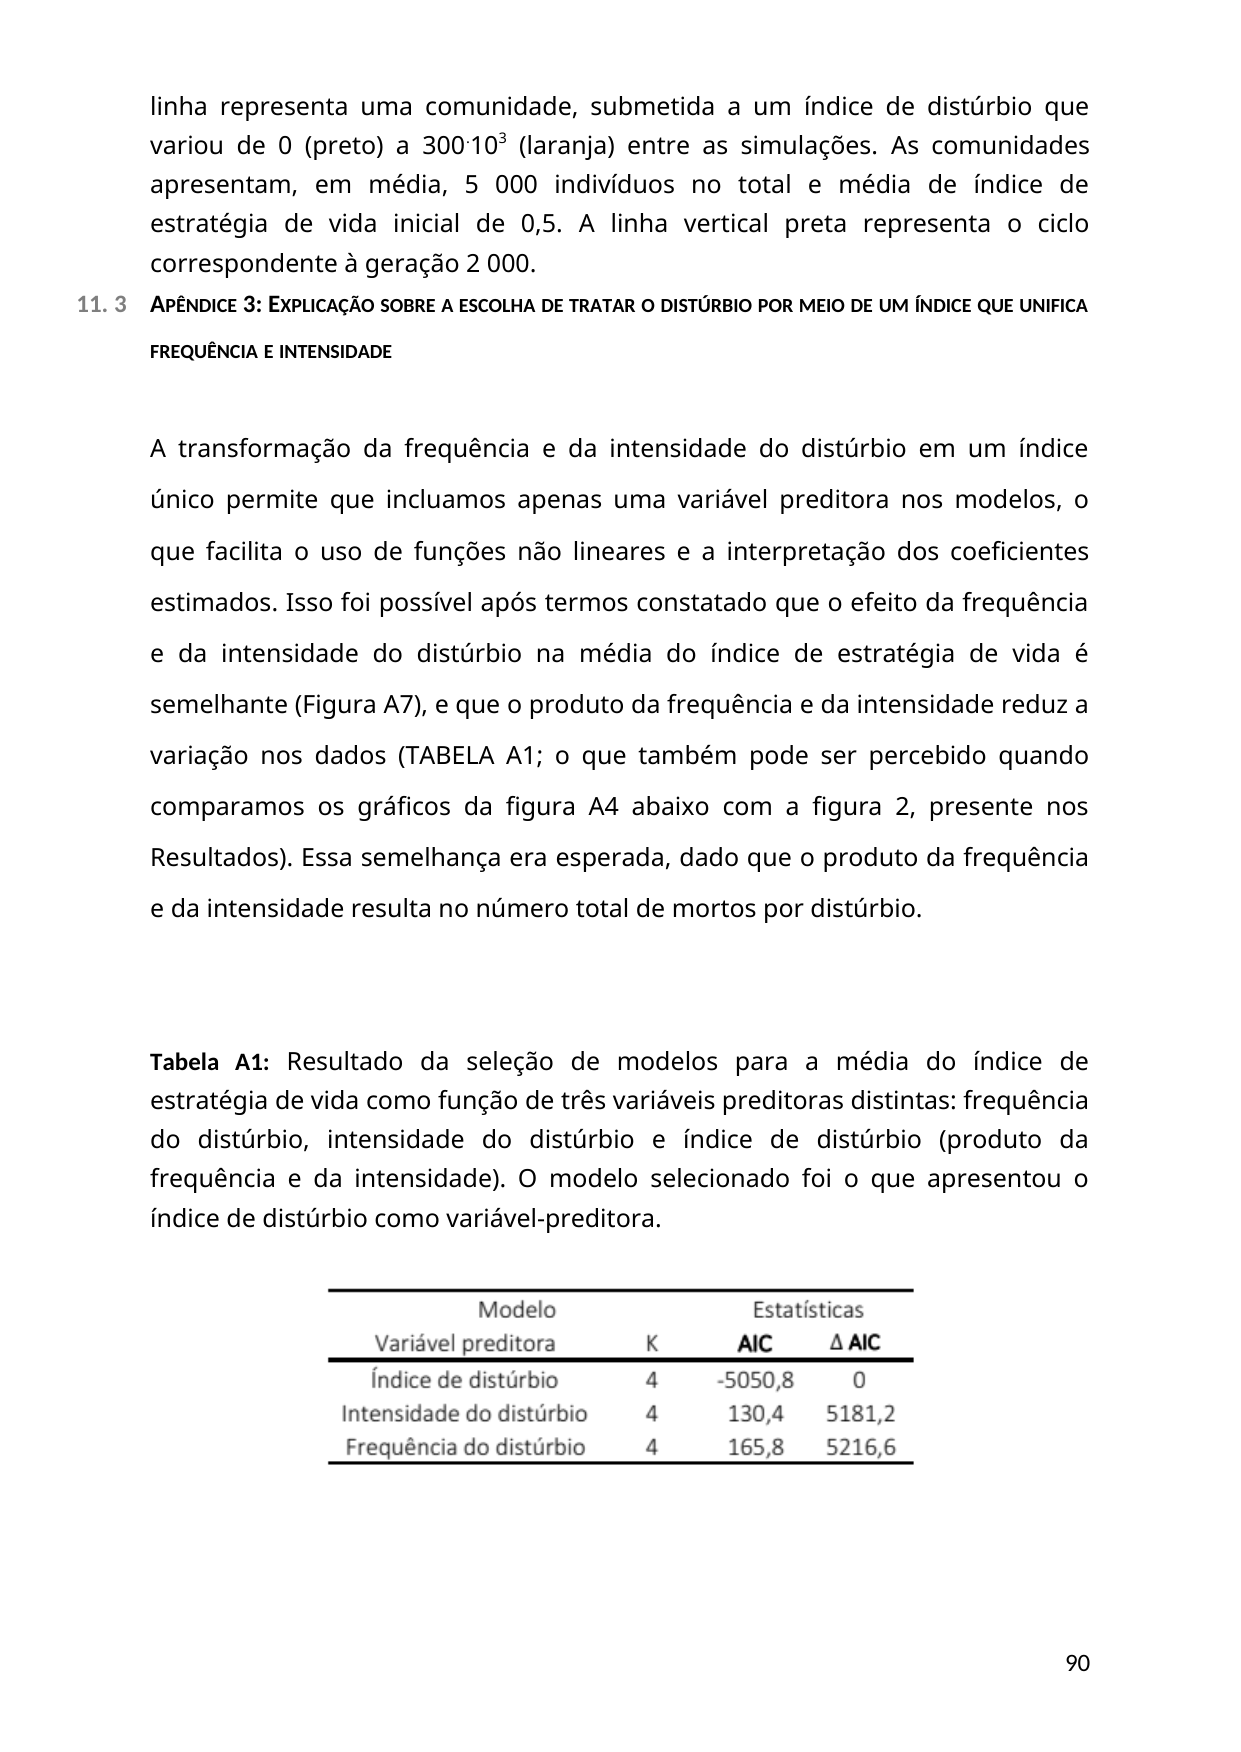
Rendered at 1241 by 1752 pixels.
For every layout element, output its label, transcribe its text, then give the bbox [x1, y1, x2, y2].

subtitle 11. 3 Apêndice 3: Explicação sobre a escolha de tratar o distúrbio por meio de um índice que unifica frequência e intensidade [76, 289, 1090, 365]
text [150, 89, 1090, 279]
text Tabela A1: Resultado da seleção de modelos para a média do índice de estratégia de vida como função de três variáveis preditoras distintas: frequência do distúrbio, intensidade do distúrbio e índice de distúrbio (produto da frequência e da intensidade). O modelo selecionado foi o que apresentou o índice de distúrbio como variável-preditora. [150, 1044, 1090, 1234]
text A transformação da frequência e da intensidade do distúrbio em um índice único permite que incluamos apenas uma variável preditora nos modelos, o que facilita o uso de funções não lineares e a interpretação dos coeficientes estimados. Isso foi possível após termos constatado que o efeito da frequência e da intensidade do distúrbio na média do índice de estratégia de vida é semelhante (Figura A7), e que o produto da frequência e da intensidade reduz a variação nos dados (TABELA A1; o que também pode ser percebido quando comparamos os gráficos da figura A4 abaixo com a figura 2, presente nos Resultados). Essa semelhança era esperada, dado que o produto da frequência e da intensidade resulta no número total de mortos por distúrbio. [150, 431, 1090, 924]
